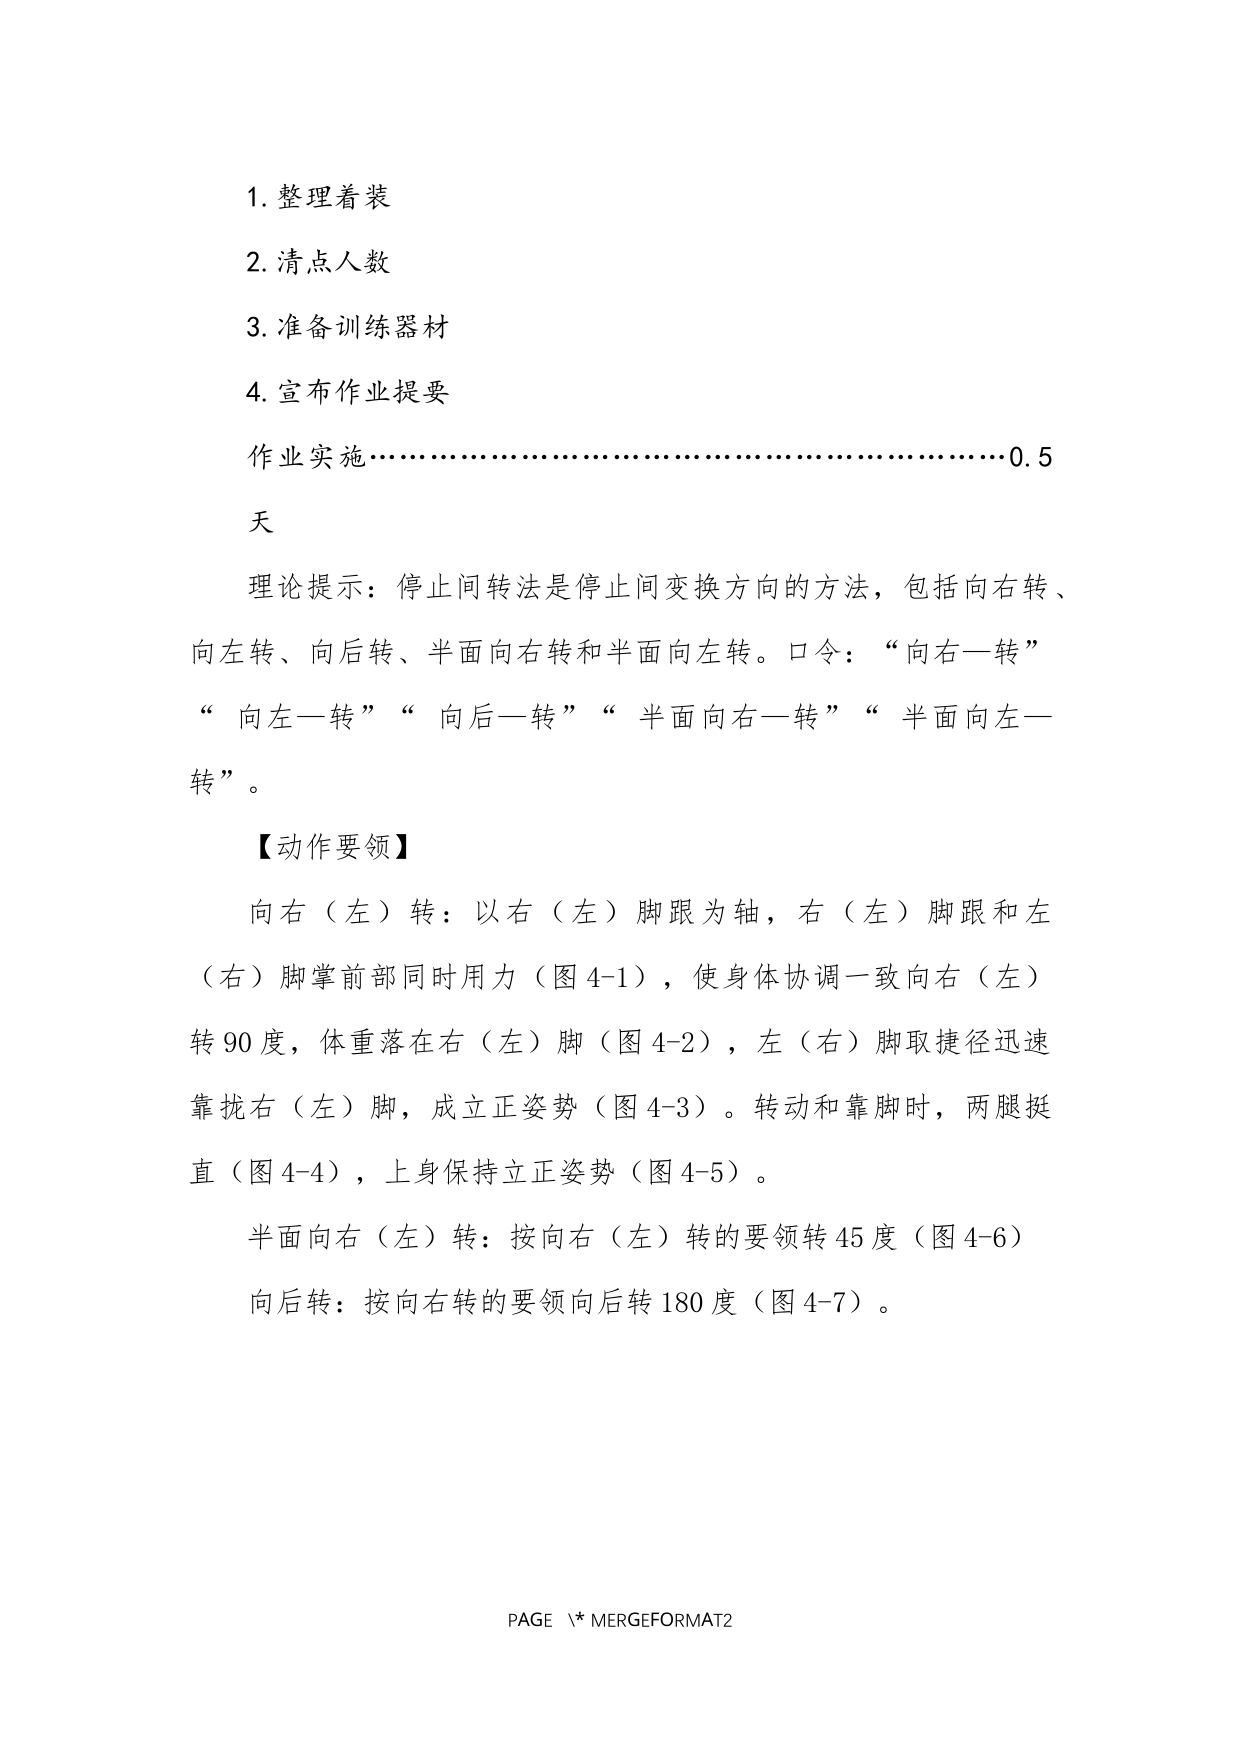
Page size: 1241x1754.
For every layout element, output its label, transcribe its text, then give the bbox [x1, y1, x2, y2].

text 4.宣布作业提要 [246, 357, 1053, 422]
text 2.清点人数 [187, 227, 1053, 292]
text 3.准备训练器材 [246, 292, 1053, 357]
text 【动作要领】 [187, 812, 1053, 877]
text 向右（左）转：以右（左）脚跟为轴，右（左）脚跟和左（右）脚掌前部同时用力（图4-1），使身体协调一致向右（左）转90度，体重落在右（左）脚（图4-2），左（右）脚取捷径迅速靠拢右（左）脚，成立正姿势（图4-3）。转动和靠脚时，两腿挺直（图4-4），上身保持立正姿势（图4-5）。 [187, 877, 1053, 1202]
text 作业实施………………………………………………………0.5天 [246, 422, 1053, 552]
text 理论提示：停止间转法是停止间变换方向的方法，包括向右转、向左转、向后转、半面向右转和半面向左转。口令：“向右—转”“ 向左—转”“ 向后—转”“ 半面向右—转”“ 半面向左—转”。 [187, 552, 1053, 812]
text 向后转：按向右转的要领向后转180度（图4-7）。 [187, 1267, 1053, 1332]
text 1.整理着装 [187, 162, 1053, 227]
text 半面向右（左）转：按向右（左）转的要领转45度（图4-6） [187, 1202, 1053, 1267]
